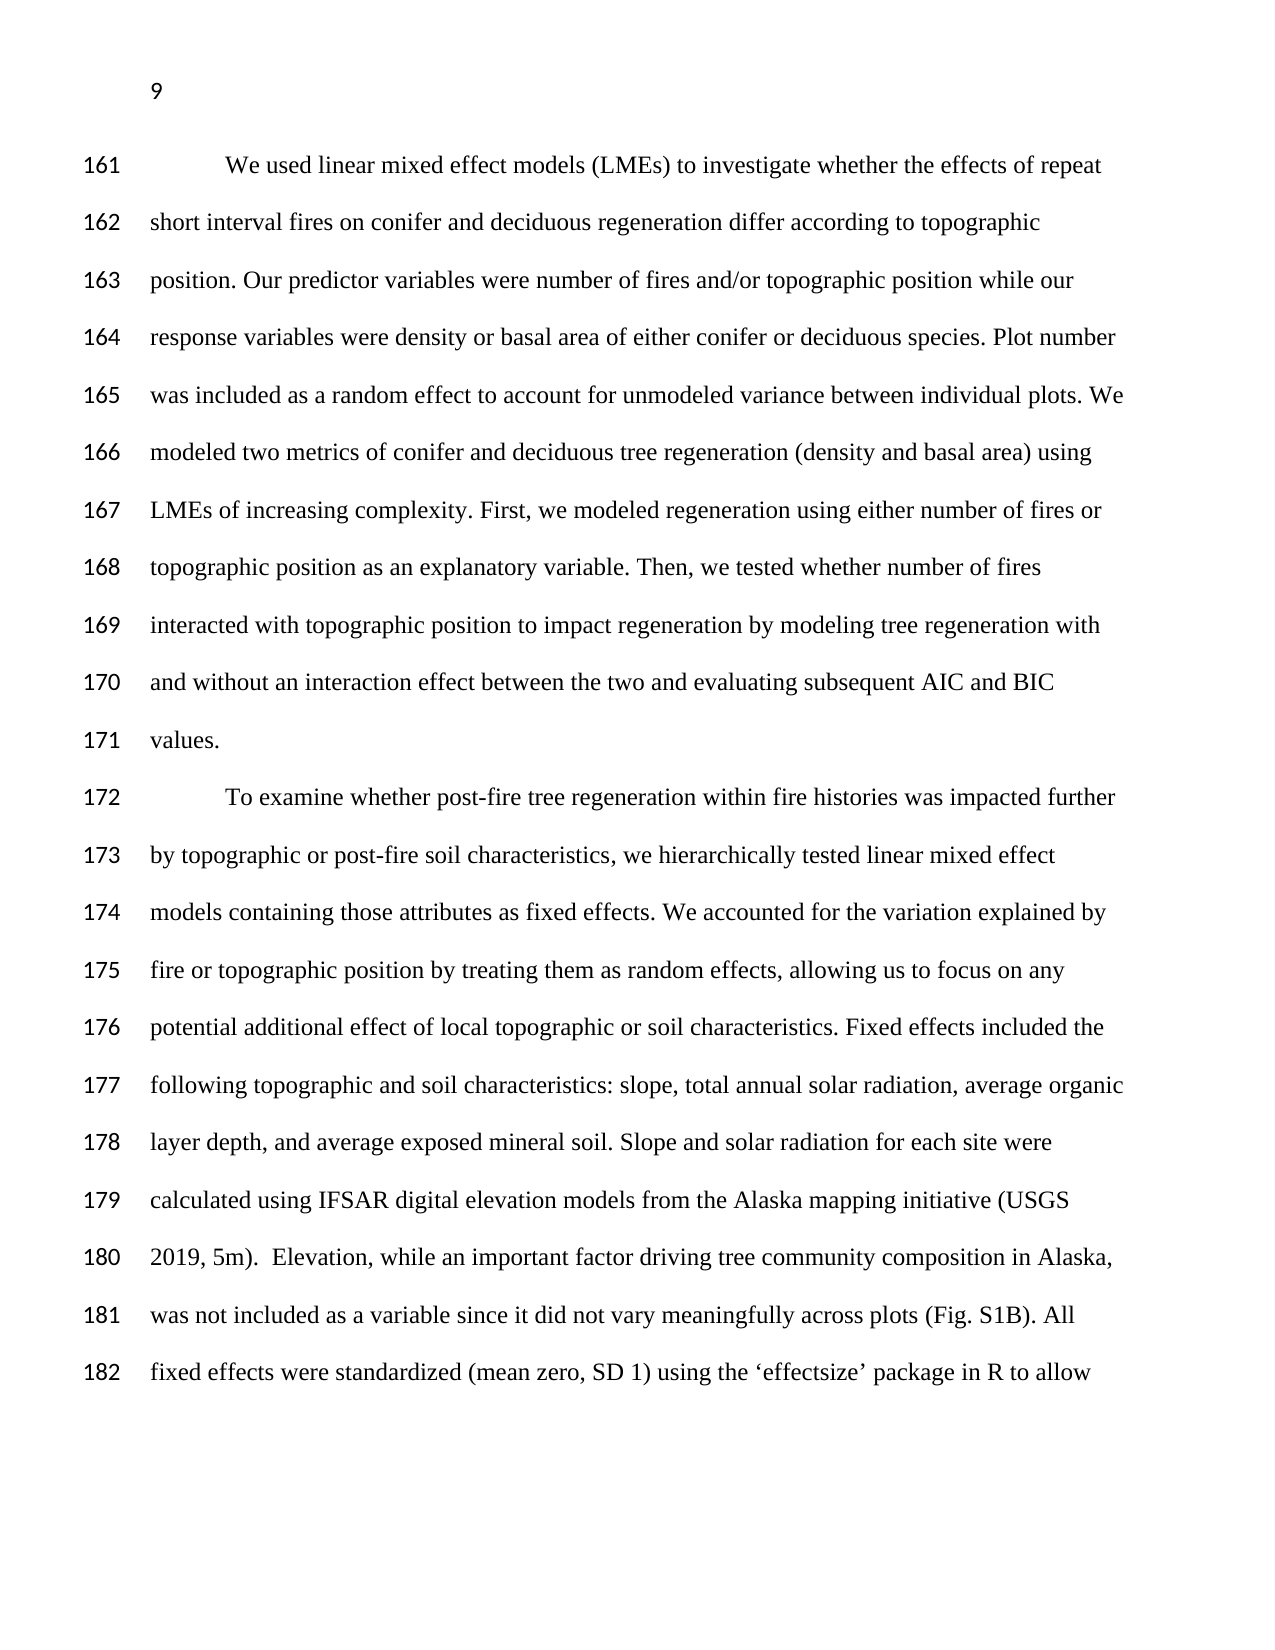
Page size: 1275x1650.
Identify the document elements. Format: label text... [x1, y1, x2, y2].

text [150, 782, 1125, 1386]
text We used linear mixed effect models (LMEs) to investigate whether the effects of repeat short interval fires on conifer and deciduous regeneration differ according to topographic position. Our predictor variables were number of fires and/or topographic position while our response variables were density or basal area of either conifer or deciduous species. Plot number was included as a random effect to account for unmodeled variance between individual plots. We modeled two metrics of conifer and deciduous tree regeneration (density and basal area) using LMEs of increasing complexity. First, we modeled regeneration using either number of fires or topographic position as an explanatory variable. Then, we tested whether number of fires interacted with topographic position to impact regeneration by modeling tree regeneration with and without an interaction effect between the two and evaluating subsequent AIC and BIC values. [150, 150, 1125, 754]
